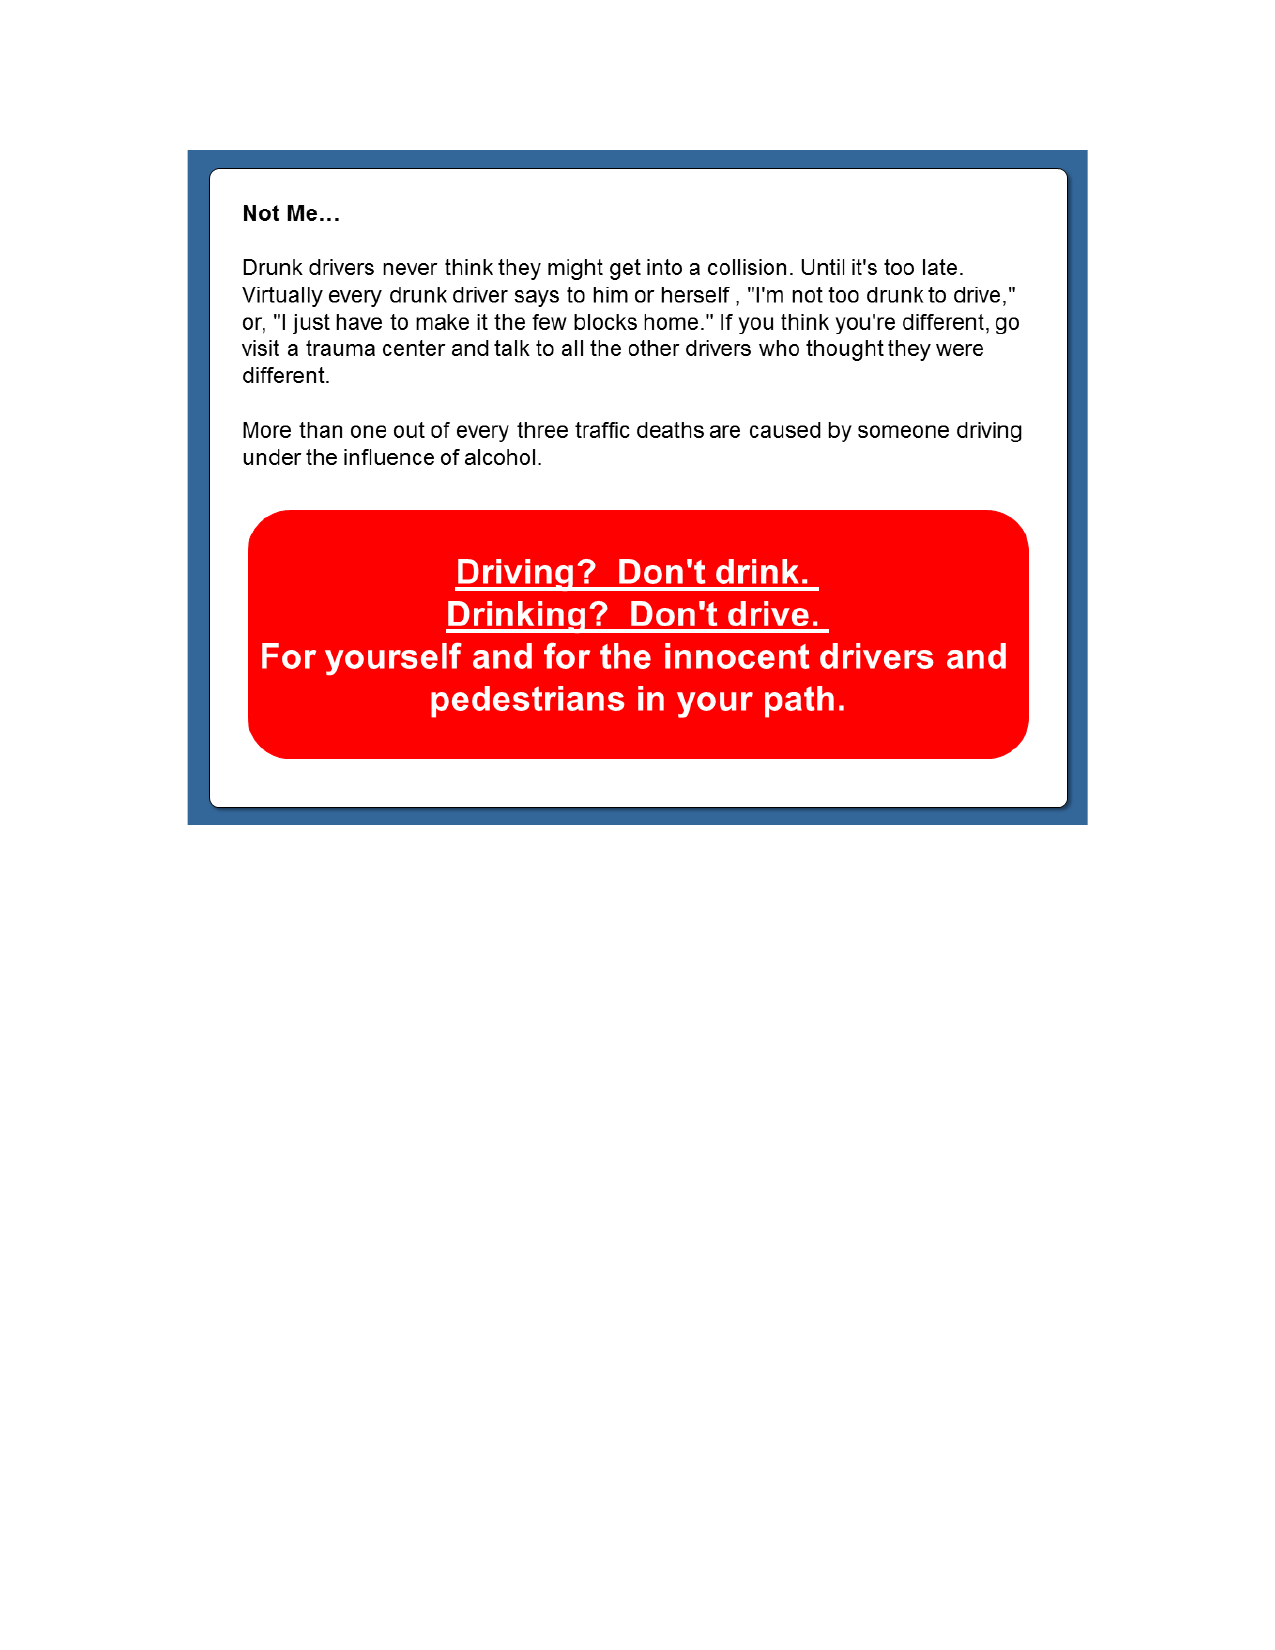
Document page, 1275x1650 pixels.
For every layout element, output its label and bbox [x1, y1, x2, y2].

picture [187, 150, 1088, 825]
